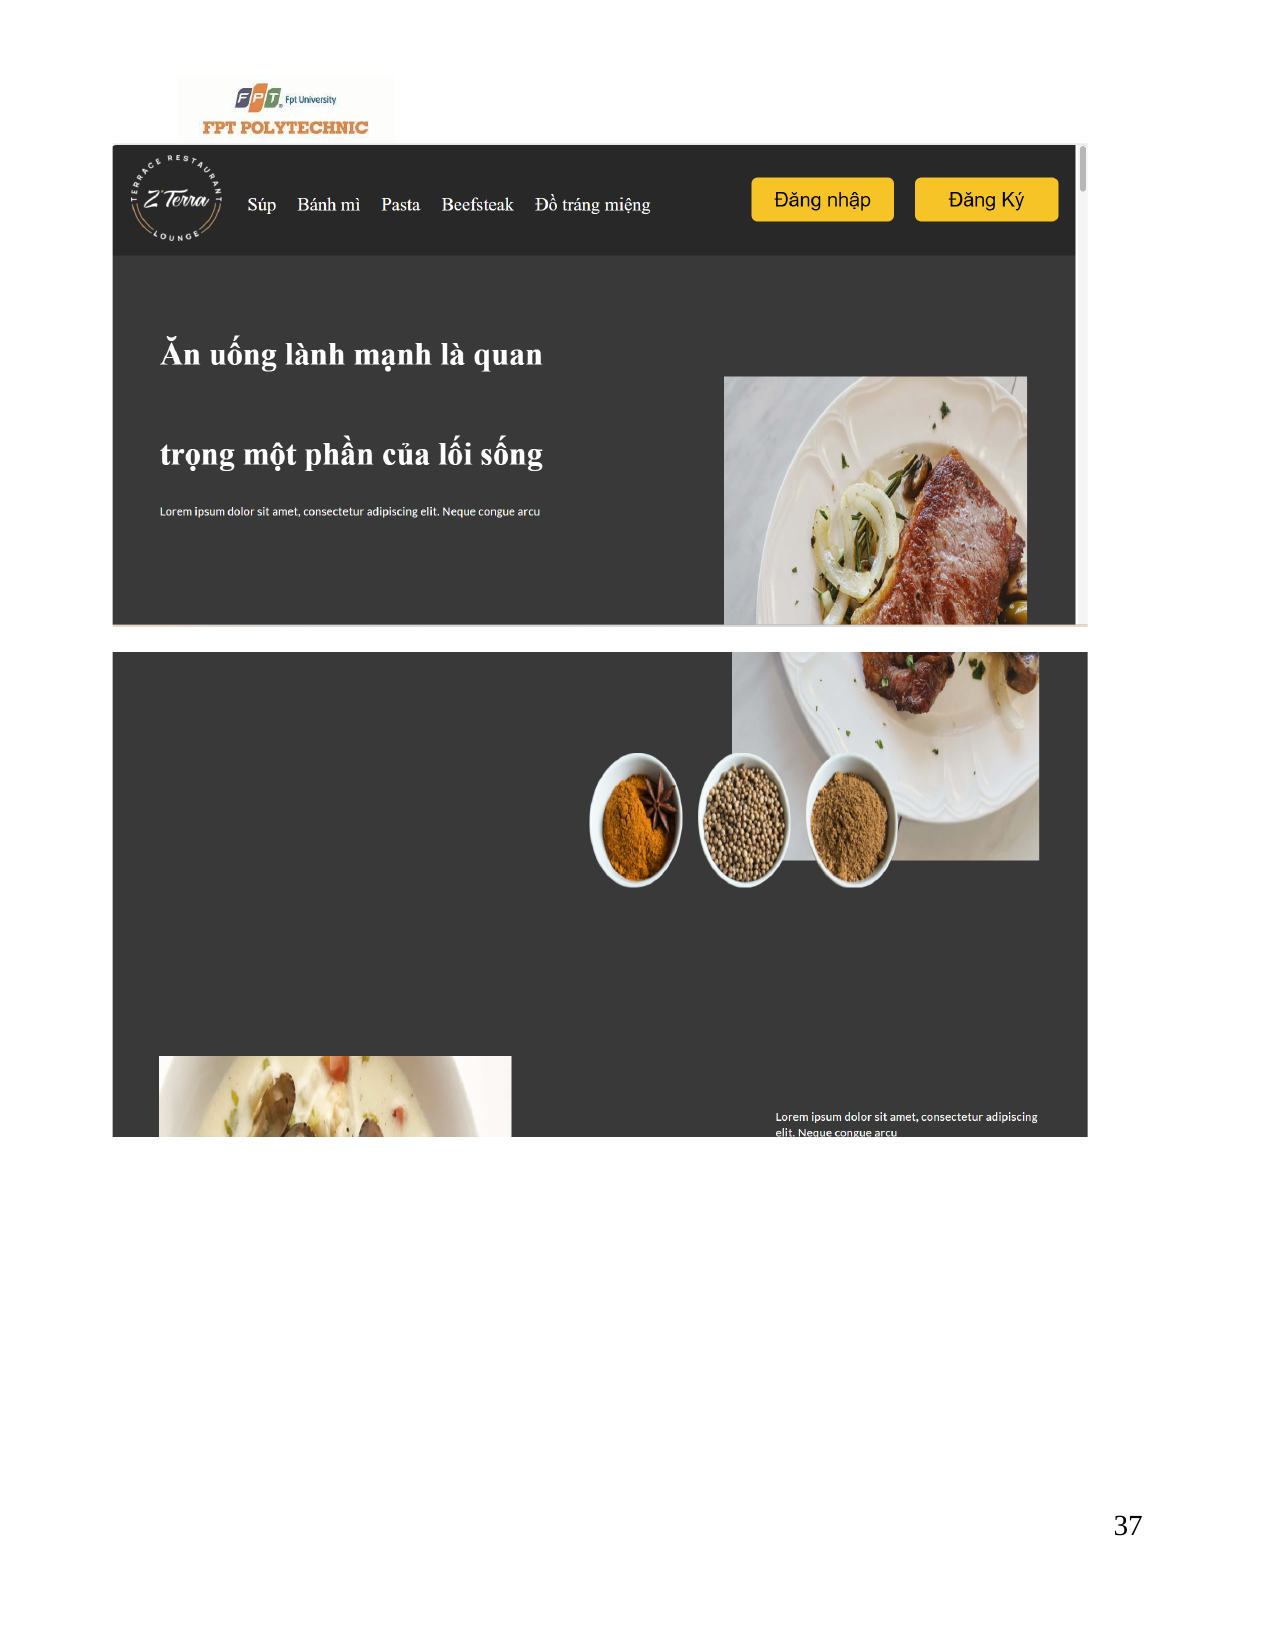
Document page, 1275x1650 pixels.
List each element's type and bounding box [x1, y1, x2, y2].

picture [112, 652, 1088, 1137]
picture [112, 75, 1088, 627]
